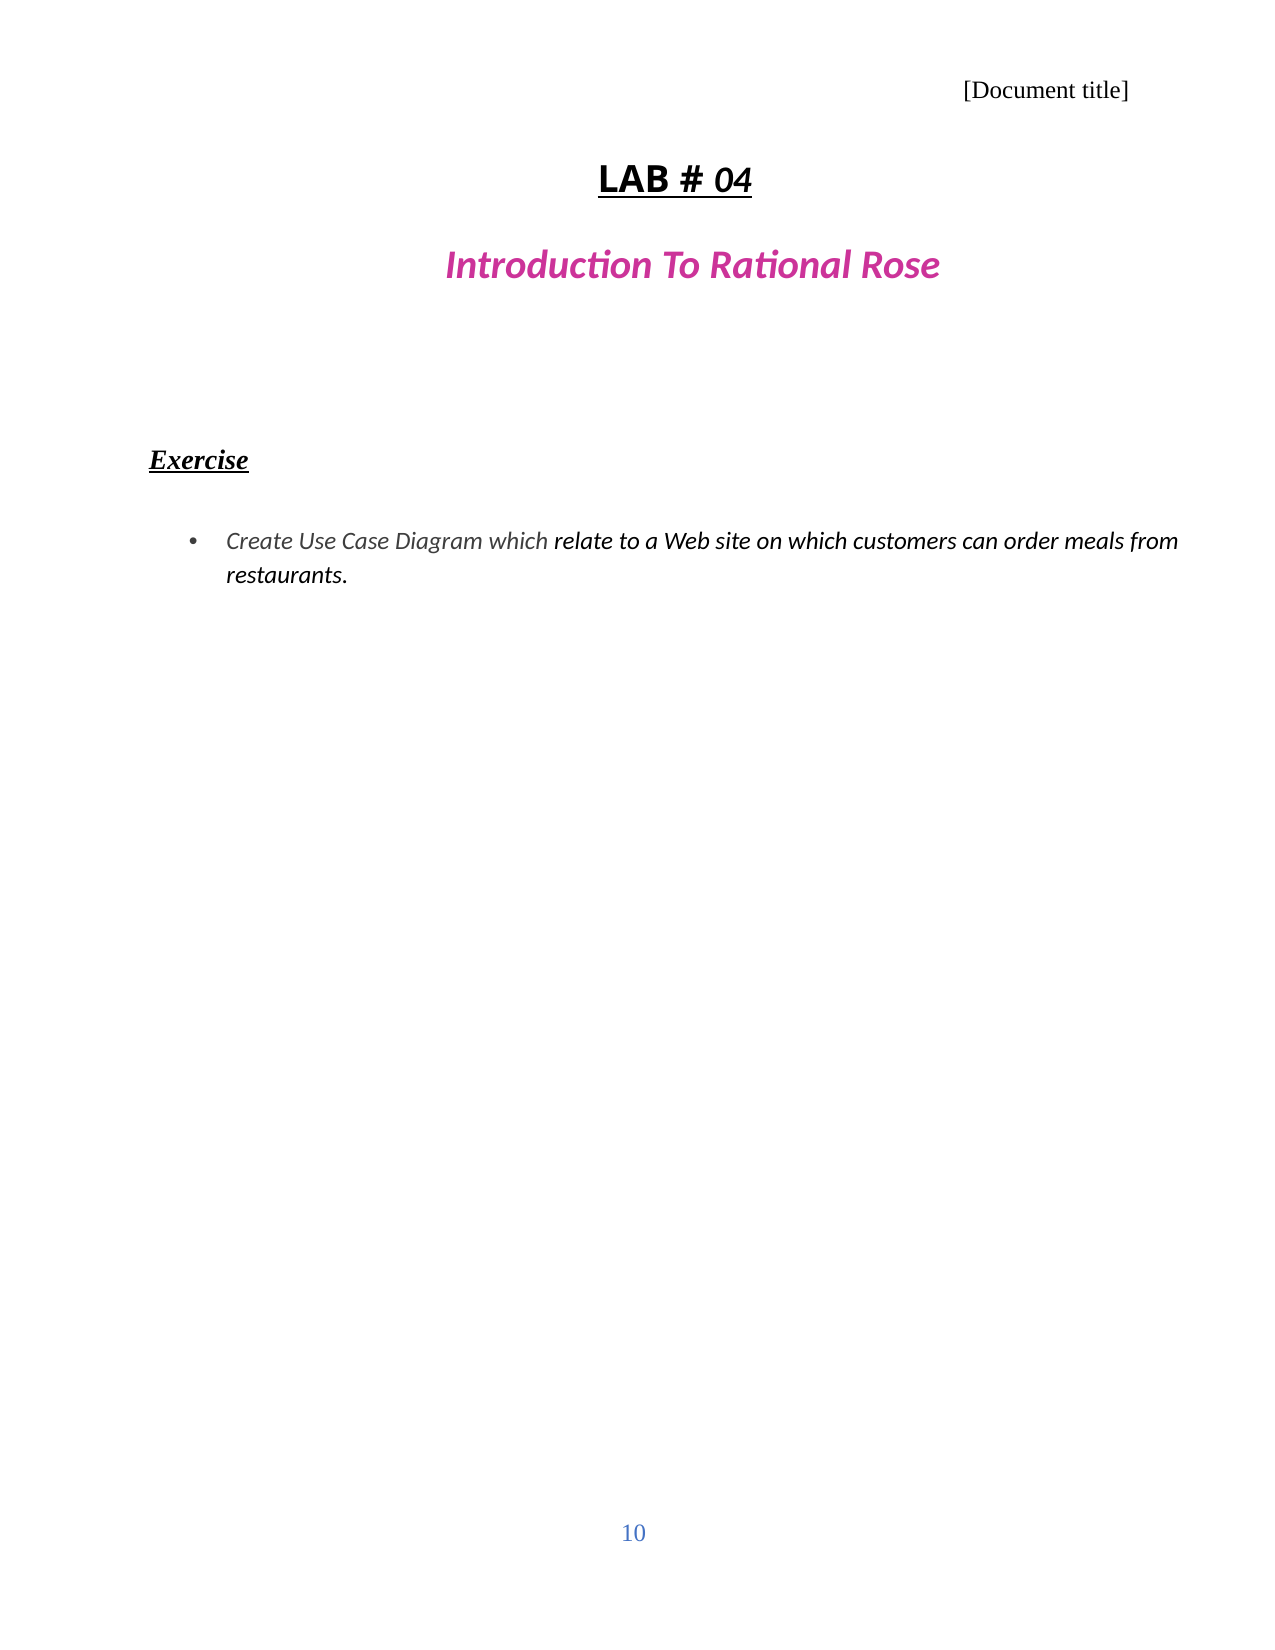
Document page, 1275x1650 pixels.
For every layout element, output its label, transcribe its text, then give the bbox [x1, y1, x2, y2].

text Introduction To Rational Rose [137, 239, 1252, 289]
subtitle Exercise [148, 443, 1252, 475]
text LAB # 04 [101, 152, 1252, 203]
list Create Use Case Diagram which relate to a Web site on which customers can order meals from restaurants. [189, 525, 1197, 590]
